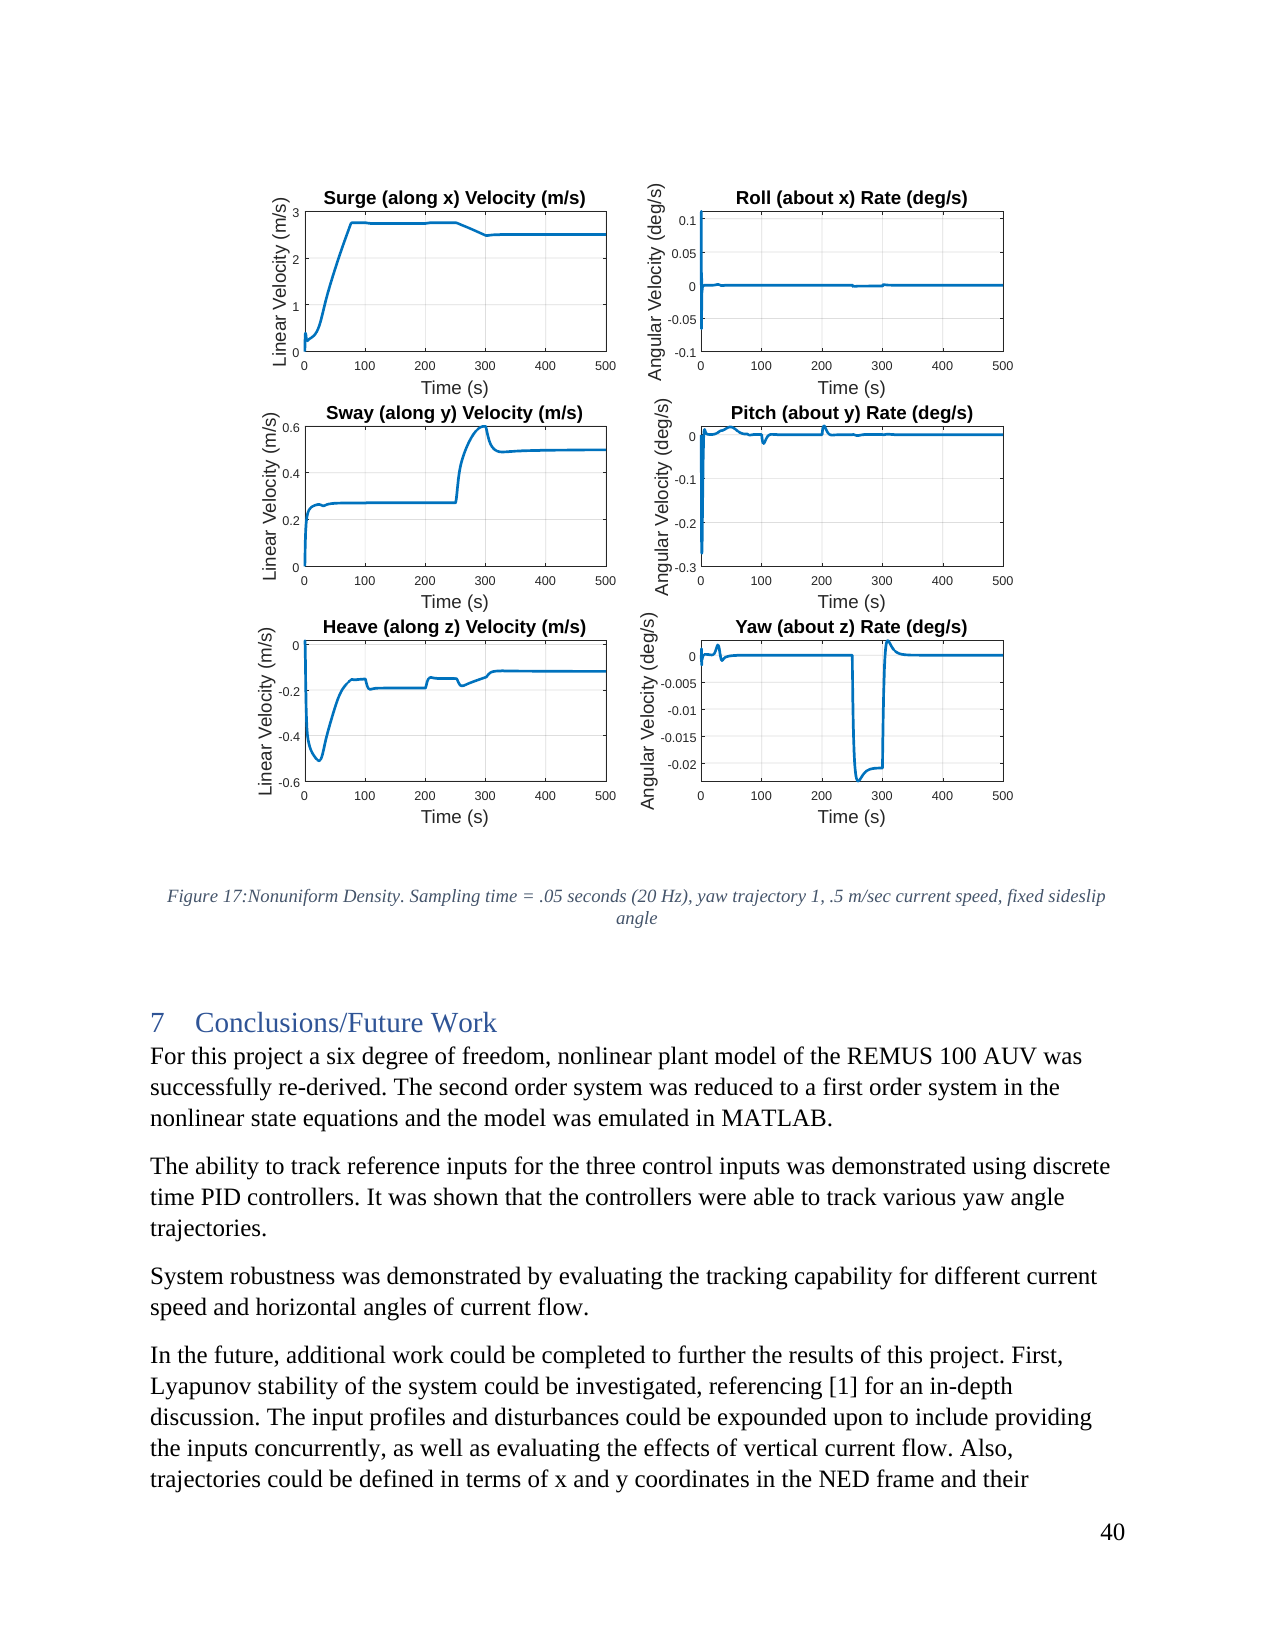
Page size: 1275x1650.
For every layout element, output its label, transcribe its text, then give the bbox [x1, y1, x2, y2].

text The ability to track reference inputs for the three control inputs was demonstrated using discrete time PID controllers. It was shown that the controllers were able to track various yaw angle trajectories. [150, 1151, 1125, 1242]
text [150, 1340, 1125, 1493]
text For this project a six degree of freedom, nonlinear plant model of the REMUS 100 AUV was successfully re-derived. The second order system was reduced to a first order system in the nonlinear state equations and the model was emulated in MATLAB. [150, 1041, 1125, 1132]
subtitle Conclusions/Future Work [150, 1005, 1125, 1039]
text System robustness was demonstrated by evaluating the tracking capability for different current speed and horizontal angles of current flow. [150, 1261, 1125, 1321]
